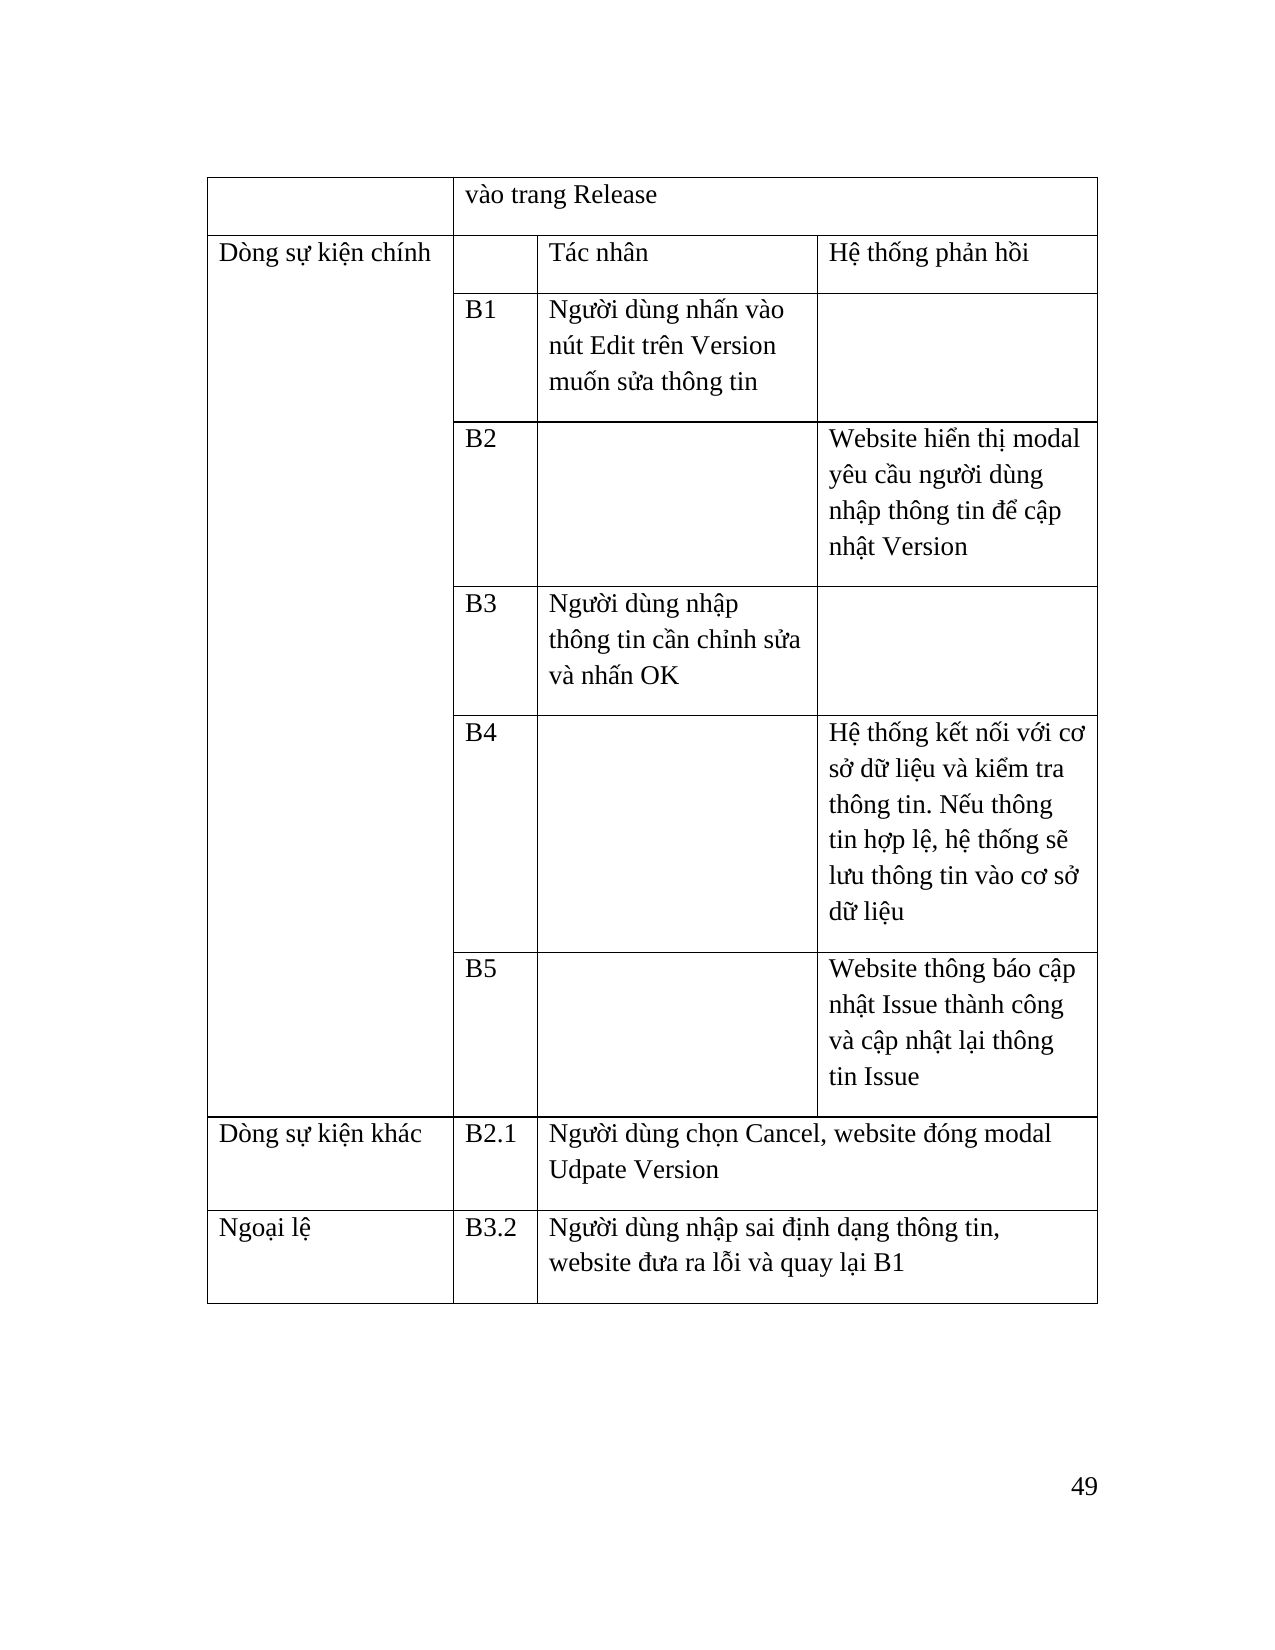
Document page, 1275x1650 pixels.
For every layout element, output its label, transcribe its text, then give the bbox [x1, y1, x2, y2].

table_cell B1 [454, 294, 537, 421]
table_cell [208, 178, 453, 235]
table_cell Dòng sự kiện khác [208, 1118, 453, 1210]
table_cell Hệ thống phản hồi [818, 236, 1097, 292]
table_cell B3.2 [454, 1211, 537, 1303]
table_cell Website hiển thị modal yêu cầu người dùng nhập thông tin để cập nhật Version [818, 423, 1097, 586]
table_cell Dòng sự kiện chính [208, 236, 453, 1116]
table_cell [818, 294, 1097, 421]
table_cell [818, 587, 1097, 715]
table_cell [538, 953, 817, 1116]
table_cell Website thông báo cập nhật Issue thành công và cập nhật lại thông tin Issue [818, 953, 1097, 1116]
table_cell B4 [454, 716, 537, 952]
table_cell B2 [454, 423, 537, 586]
table_cell Người dùng nhấn vào nút Edit trên Version muốn sửa thông tin [538, 294, 817, 421]
table_cell Người dùng nhập thông tin cần chỉnh sửa và nhấn OK [538, 587, 817, 715]
table_cell [538, 716, 817, 952]
table_cell B3 [454, 587, 537, 715]
table_cell Tác nhân [538, 236, 817, 292]
table_cell Hệ thống kết nối với cơ sở dữ liệu và kiểm tra thông tin. Nếu thông tin hợp lệ, hệ thống sẽ lưu thông tin vào cơ sở dữ liệu [818, 716, 1097, 952]
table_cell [454, 178, 1097, 235]
table_cell B5 [454, 953, 537, 1116]
table_cell B2.1 [454, 1118, 537, 1210]
table_cell Ngoại lệ [208, 1211, 453, 1303]
table_cell [454, 236, 537, 292]
table_cell Người dùng chọn Cancel, website đóng modal Udpate Version [538, 1118, 1097, 1210]
table_cell [538, 423, 817, 586]
table_cell Người dùng nhập sai định dạng thông tin, website đưa ra lỗi và quay lại B1 [538, 1211, 1097, 1303]
